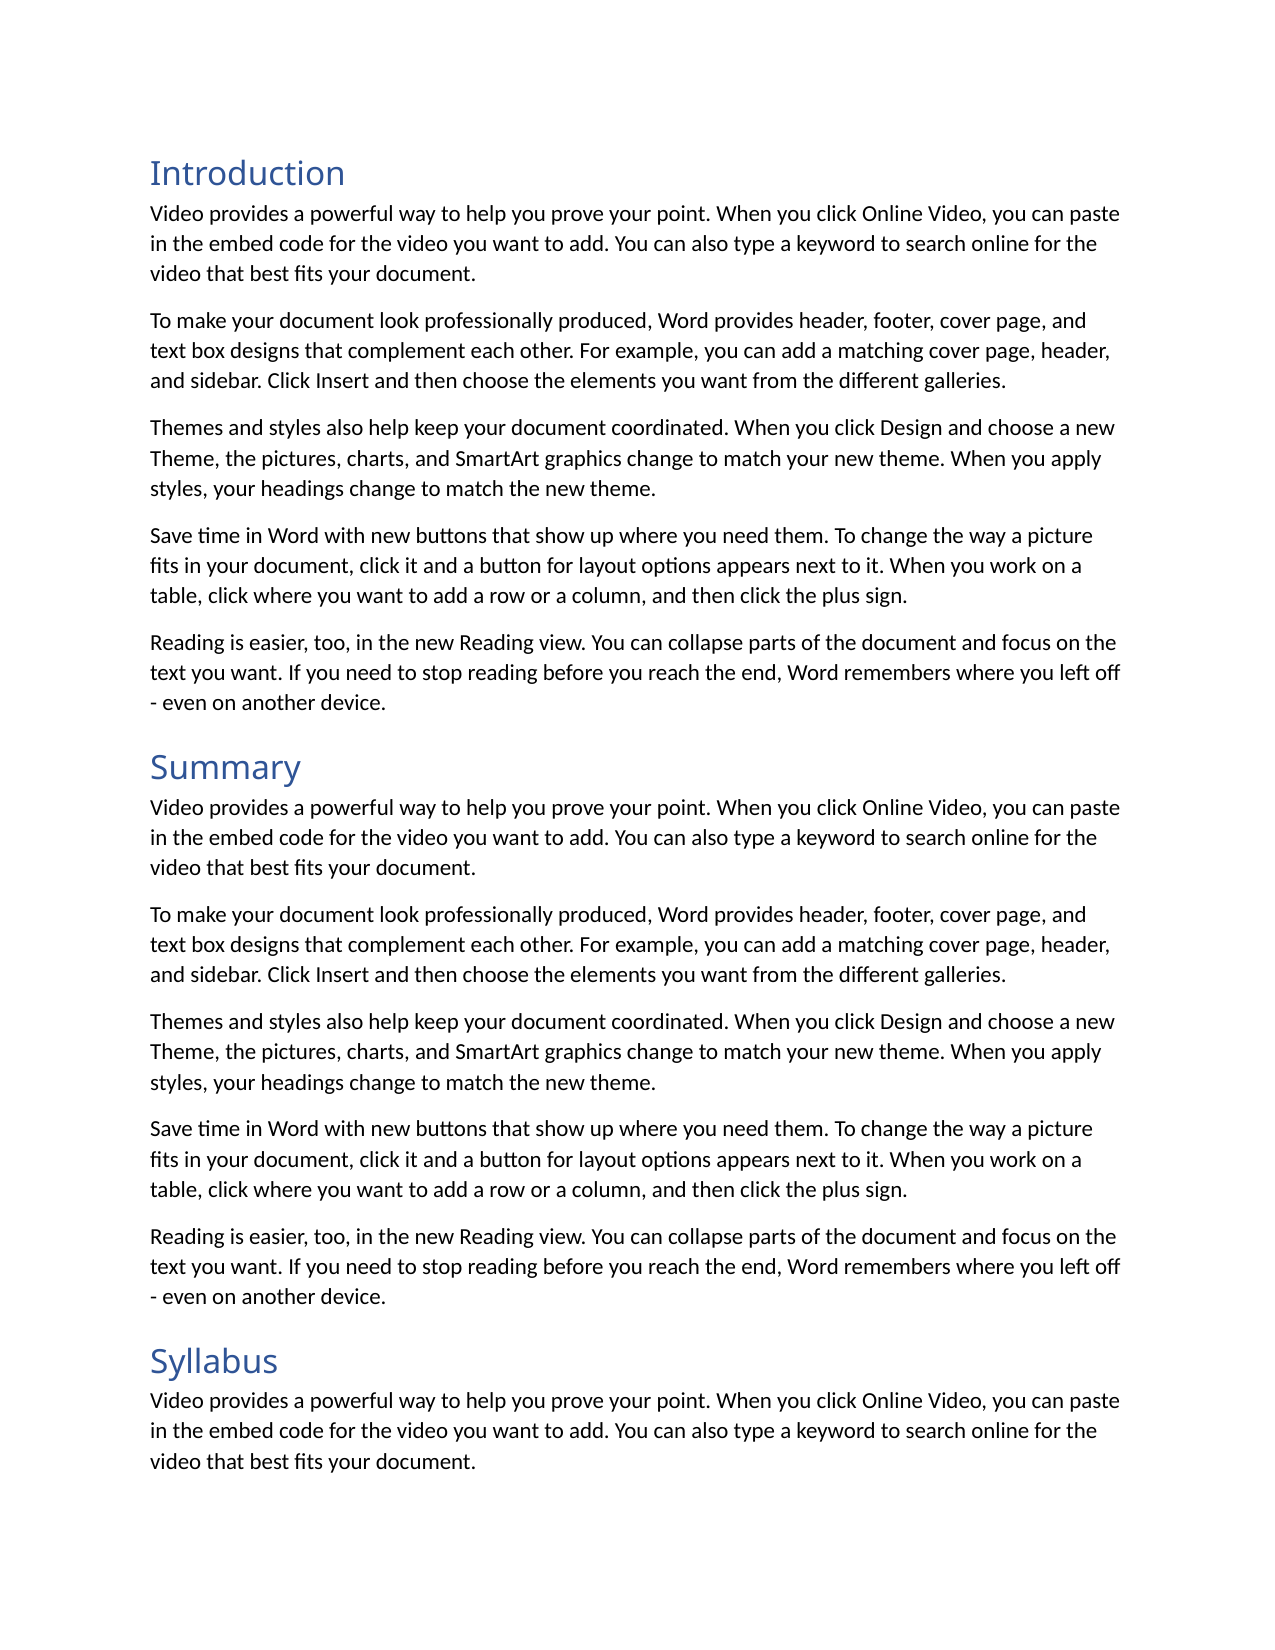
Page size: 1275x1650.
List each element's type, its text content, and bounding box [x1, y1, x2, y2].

text Themes and styles also help keep your document coordinated. When you click Design and choose a new Theme, the pictures, charts, and SmartArt graphics change to match your new theme. When you apply styles, your headings change to match the new theme. [150, 1007, 1125, 1096]
text Video provides a powerful way to help you prove your point. When you click Online Video, you can paste in the embed code for the video you want to add. You can also type a keyword to search online for the video that best fits your document. [150, 793, 1125, 881]
subtitle Syllabus [150, 1337, 1125, 1383]
text Themes and styles also help keep your document coordinated. When you click Design and choose a new Theme, the pictures, charts, and SmartArt graphics change to match your new theme. When you apply styles, your headings change to match the new theme. [150, 413, 1125, 502]
text Video provides a powerful way to help you prove your point. When you click Online Video, you can paste in the embed code for the video you want to add. You can also type a keyword to search online for the video that best fits your document. [150, 199, 1125, 287]
text To make your document look professionally produced, Word provides header, footer, cover page, and text box designs that complement each other. For example, you can add a matching cover page, header, and sidebar. Click Insert and then choose the elements you want from the different galleries. [150, 306, 1125, 395]
subtitle Summary [150, 744, 1125, 789]
subtitle Introduction [150, 150, 1125, 195]
text To make your document look professionally produced, Word provides header, footer, cover page, and text box designs that complement each other. For example, you can add a matching cover page, header, and sidebar. Click Insert and then choose the elements you want from the different galleries. [150, 900, 1125, 988]
text Video provides a powerful way to help you prove your point. When you click Online Video, you can paste in the embed code for the video you want to add. You can also type a keyword to search online for the video that best fits your document. [150, 1386, 1125, 1475]
